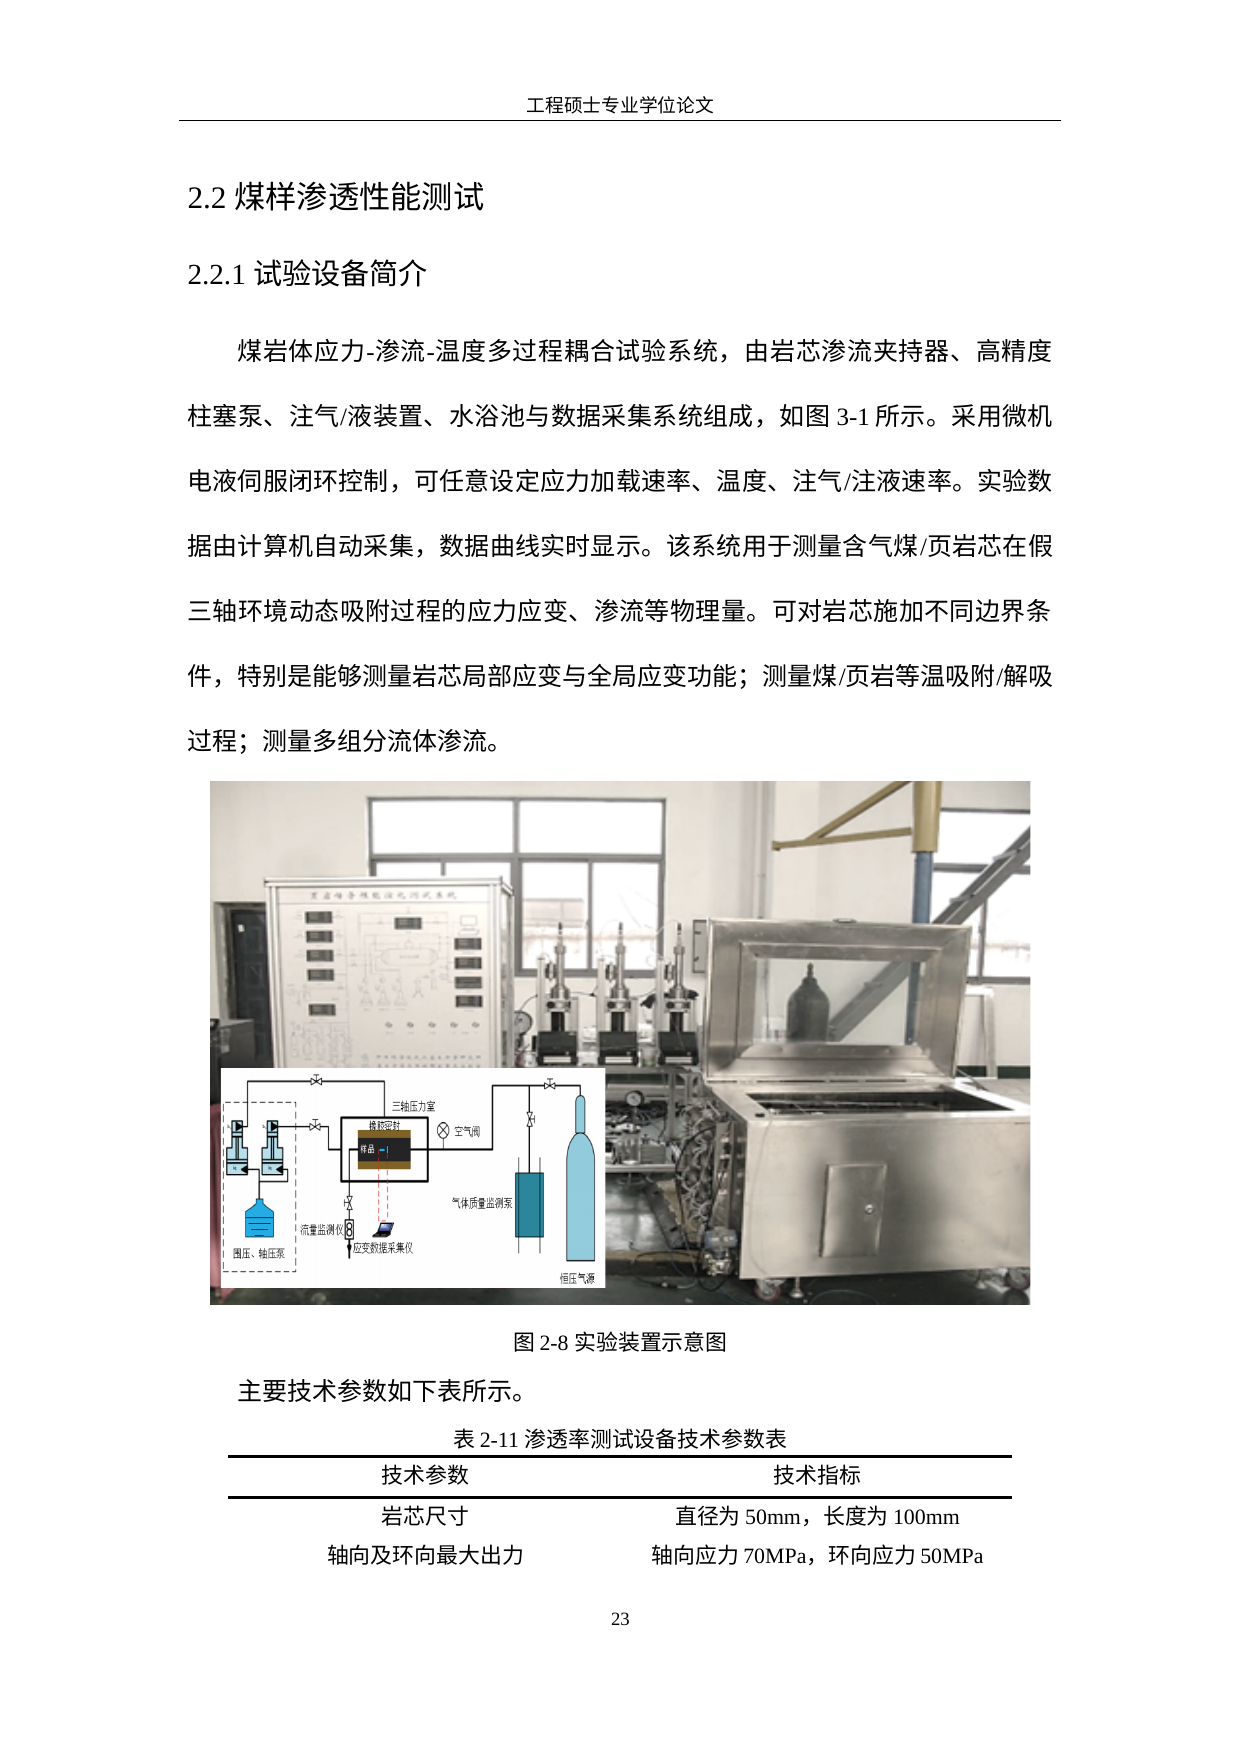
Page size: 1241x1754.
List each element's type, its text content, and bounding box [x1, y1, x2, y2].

table_cell 轴向应力70MPa，环向应力50MPa [623, 1537, 1012, 1576]
table_header 技术指标 [623, 1458, 1012, 1496]
table_header 技术参数 [228, 1458, 622, 1496]
text 图2-8 实验装置示意图 [187, 1324, 1053, 1357]
text 2.2 煤样渗透性能测试 [187, 162, 1053, 227]
text 表2-11 渗透率测试设备技术参数表 [187, 1422, 1053, 1454]
table_cell 岩芯尺寸 [228, 1499, 622, 1537]
text 2.2.1 试验设备简介 [187, 239, 1053, 304]
table_cell 直径为50mm，长度为100mm [623, 1499, 1012, 1537]
table_cell 轴向及环向最大出力 [228, 1537, 622, 1576]
text 煤岩体应力-渗流-温度多过程耦合试验系统，由岩芯渗流夹持器、高精度柱塞泵、注气/液装置、水浴池与数据采集系统组成，如图3-1所示。采用微机电液伺服闭环控制，可任意设定应力加载速率、温度、注气/注液速率。实验数据由计算机自动采集，数据曲线实时显示。该系统用于测量含气煤/页岩芯在假三轴环境动态吸附过程的应力应变、渗流等物理量。可对岩芯施加不同边界条件，特别是能够测量岩芯局部应变与全局应变功能；测量煤/页岩等温吸附/解吸过程；测量多组分流体渗流。 [187, 317, 1053, 772]
text 主要技术参数如下表所示。 [187, 1357, 1053, 1422]
